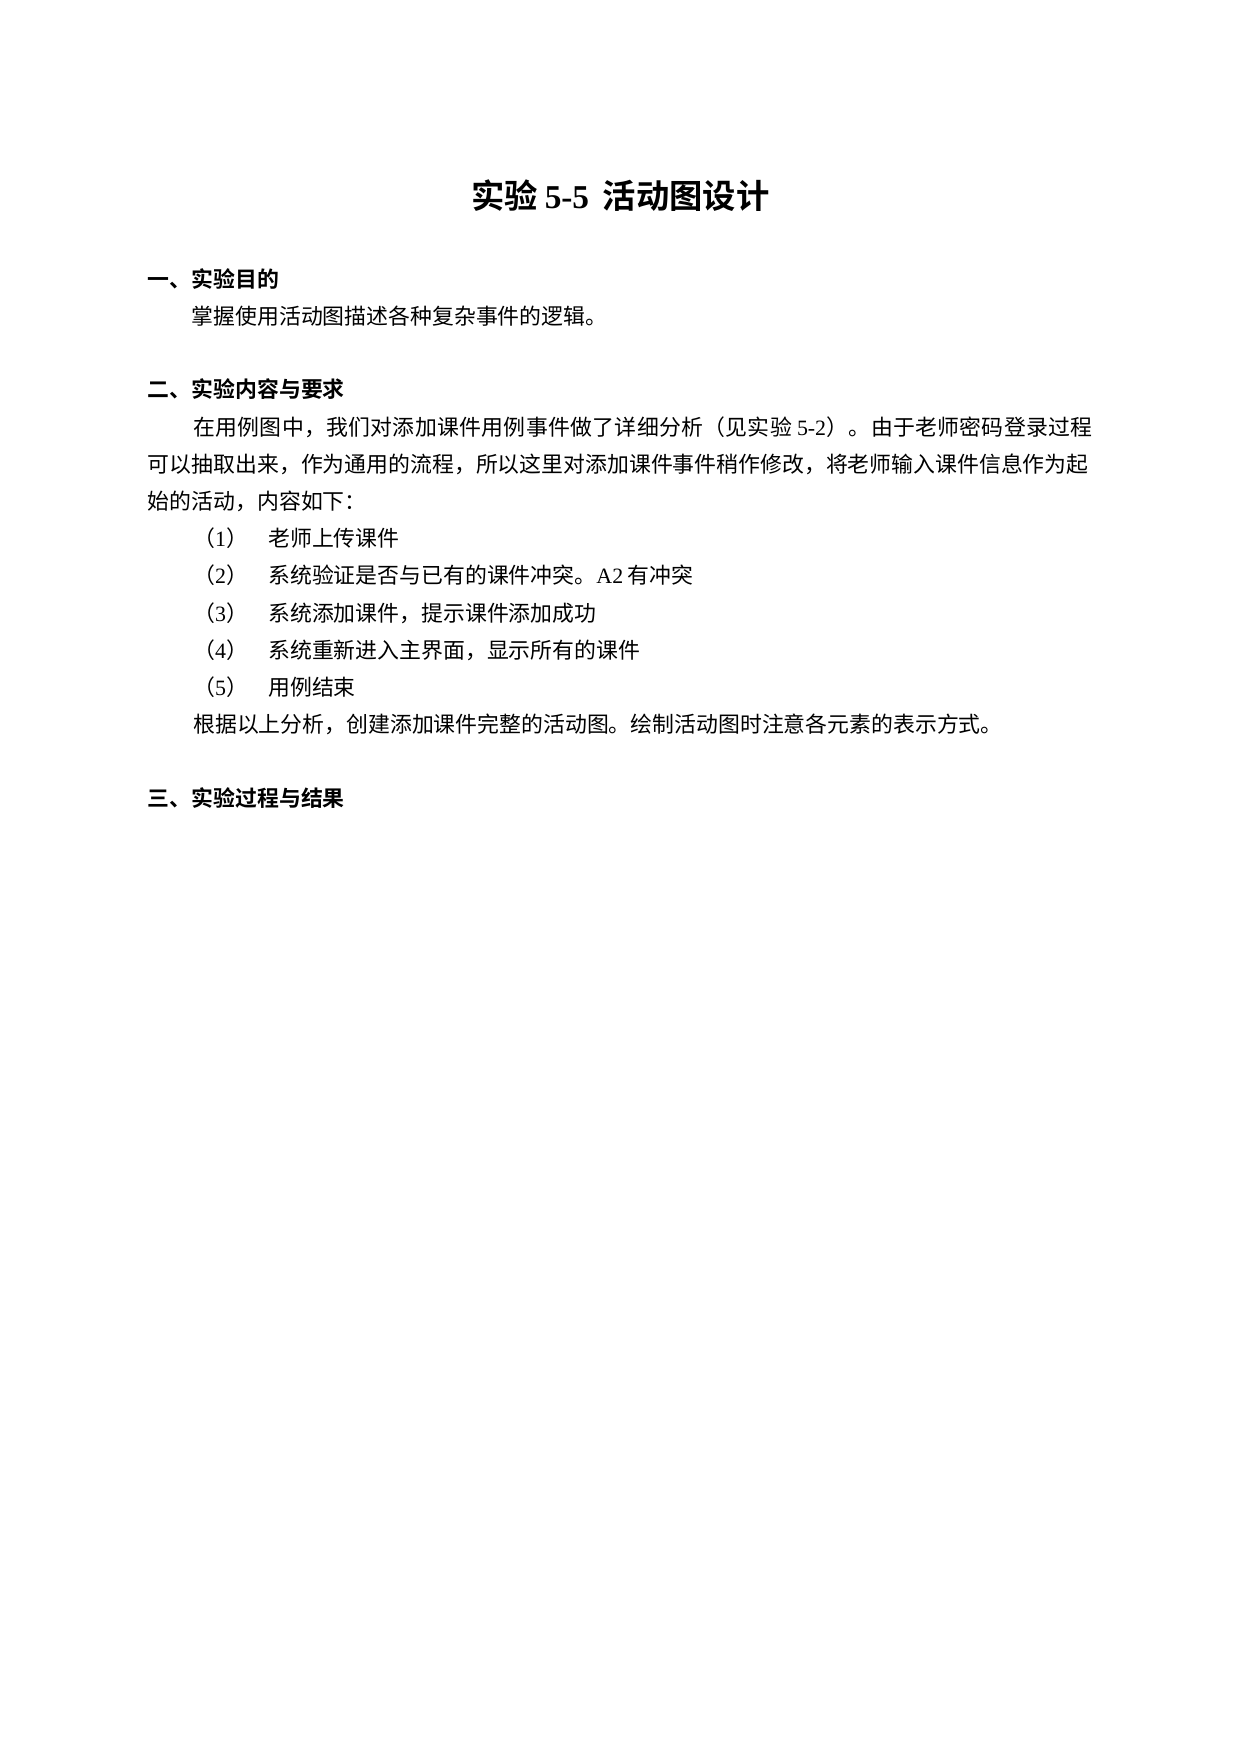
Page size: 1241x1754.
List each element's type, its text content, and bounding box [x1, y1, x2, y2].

text 根据以上分析，创建添加课件完整的活动图。绘制活动图时注意各元素的表示方式。 [193, 707, 1092, 739]
list 系统重新进入主界面，显示所有的课件 [193, 632, 1092, 665]
subtitle 实验5-5 活动图设计 [148, 162, 1092, 227]
list 系统添加课件，提示课件添加成功 [193, 595, 1092, 628]
list 老师上传课件 [193, 521, 1092, 553]
list 用例结束 [193, 669, 1092, 702]
list 系统验证是否与已有的课件冲突。A2有冲突 [193, 558, 1092, 591]
text 在用例图中，我们对添加课件用例事件做了详细分析（见实验5-2）。由于老师密码登录过程可以抽取出来，作为通用的流程，所以这里对添加课件事件稍作修改，将老师输入课件信息作为起始的活动，内容如下： [148, 409, 1092, 516]
text 掌握使用活动图描述各种复杂事件的逻辑。 [148, 298, 1092, 331]
text 一、实验目的 [148, 261, 1092, 294]
text 二、实验内容与要求 [148, 372, 1092, 404]
text 三、实验过程与结果 [148, 780, 1092, 813]
